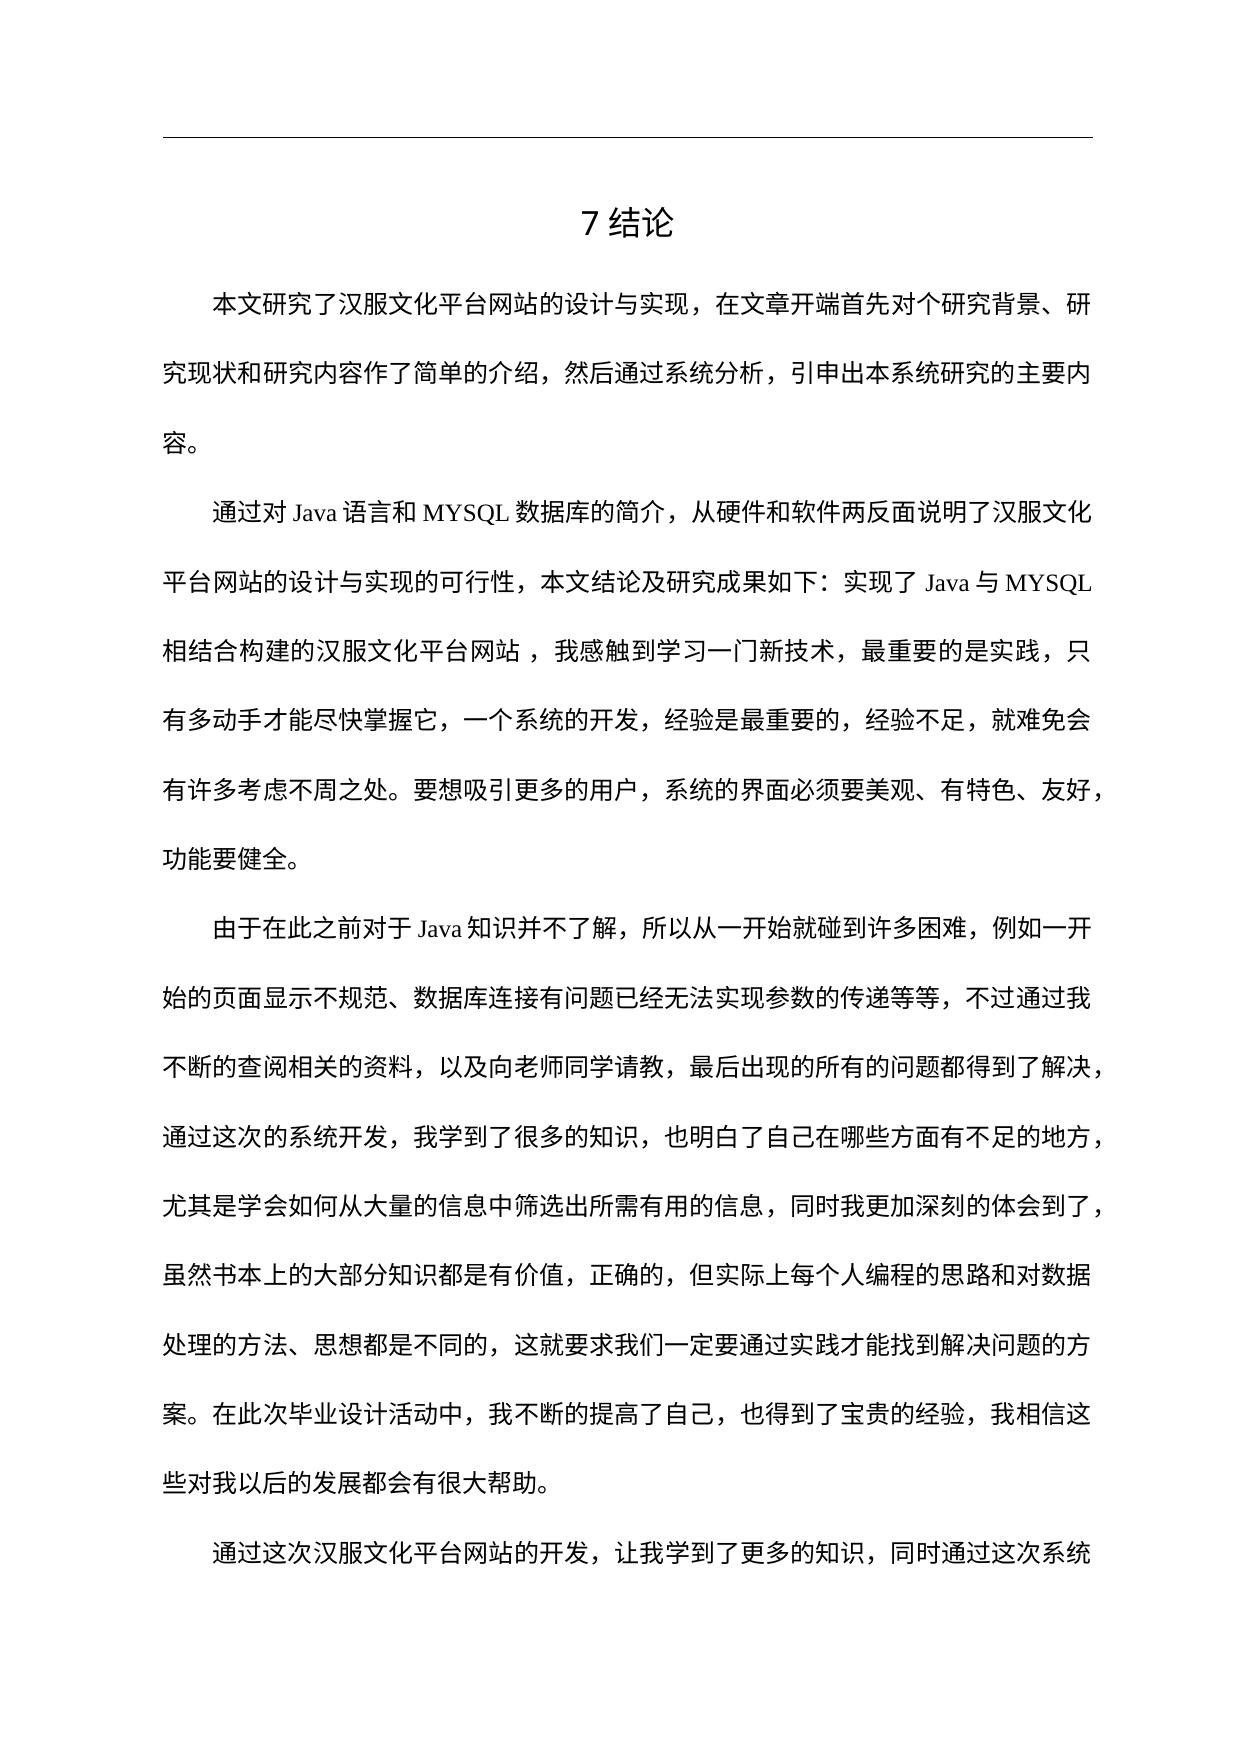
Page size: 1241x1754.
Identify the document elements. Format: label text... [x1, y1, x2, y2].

text 本文研究了汉服文化平台网站的设计与实现，在文章开端首先对个研究背景、研究现状和研究内容作了简单的介绍，然后通过系统分析，引申出本系统研究的主要内容。 [162, 268, 1093, 476]
text 通过对Java语言和MYSQL数据库的简介，从硬件和软件两反面说明了汉服文化平台网站的设计与实现的可行性，本文结论及研究成果如下：实现了Java与MYSQL相结合构建的汉服文化平台网站 ，我感触到学习一门新技术，最重要的是实践，只有多动手才能尽快掌握它，一个系统的开发，经验是最重要的，经验不足，就难免会有许多考虑不周之处。要想吸引更多的用户，系统的界面必须要美观、有特色、友好，功能要健全。 [162, 476, 1093, 892]
text 由于在此之前对于Java知识并不了解，所以从一开始就碰到许多困难，例如一开始的页面显示不规范、数据库连接有问题已经无法实现参数的传递等等，不过通过我不断的查阅相关的资料，以及向老师同学请教，最后出现的所有的问题都得到了解决，通过这次的系统开发，我学到了很多的知识，也明白了自己在哪些方面有不足的地方，尤其是学会如何从大量的信息中筛选出所需有用的信息，同时我更加深刻的体会到了，虽然书本上的大部分知识都是有价值，正确的，但实际上每个人编程的思路和对数据处理的方法、思想都是不同的，这就要求我们一定要通过实践才能找到解决问题的方案。在此次毕业设计活动中，我不断的提高了自己，也得到了宝贵的经验，我相信这些对我以后的发展都会有很大帮助。 [162, 892, 1093, 1517]
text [162, 1517, 1093, 1586]
subtitle 7 结论 [162, 186, 1093, 255]
